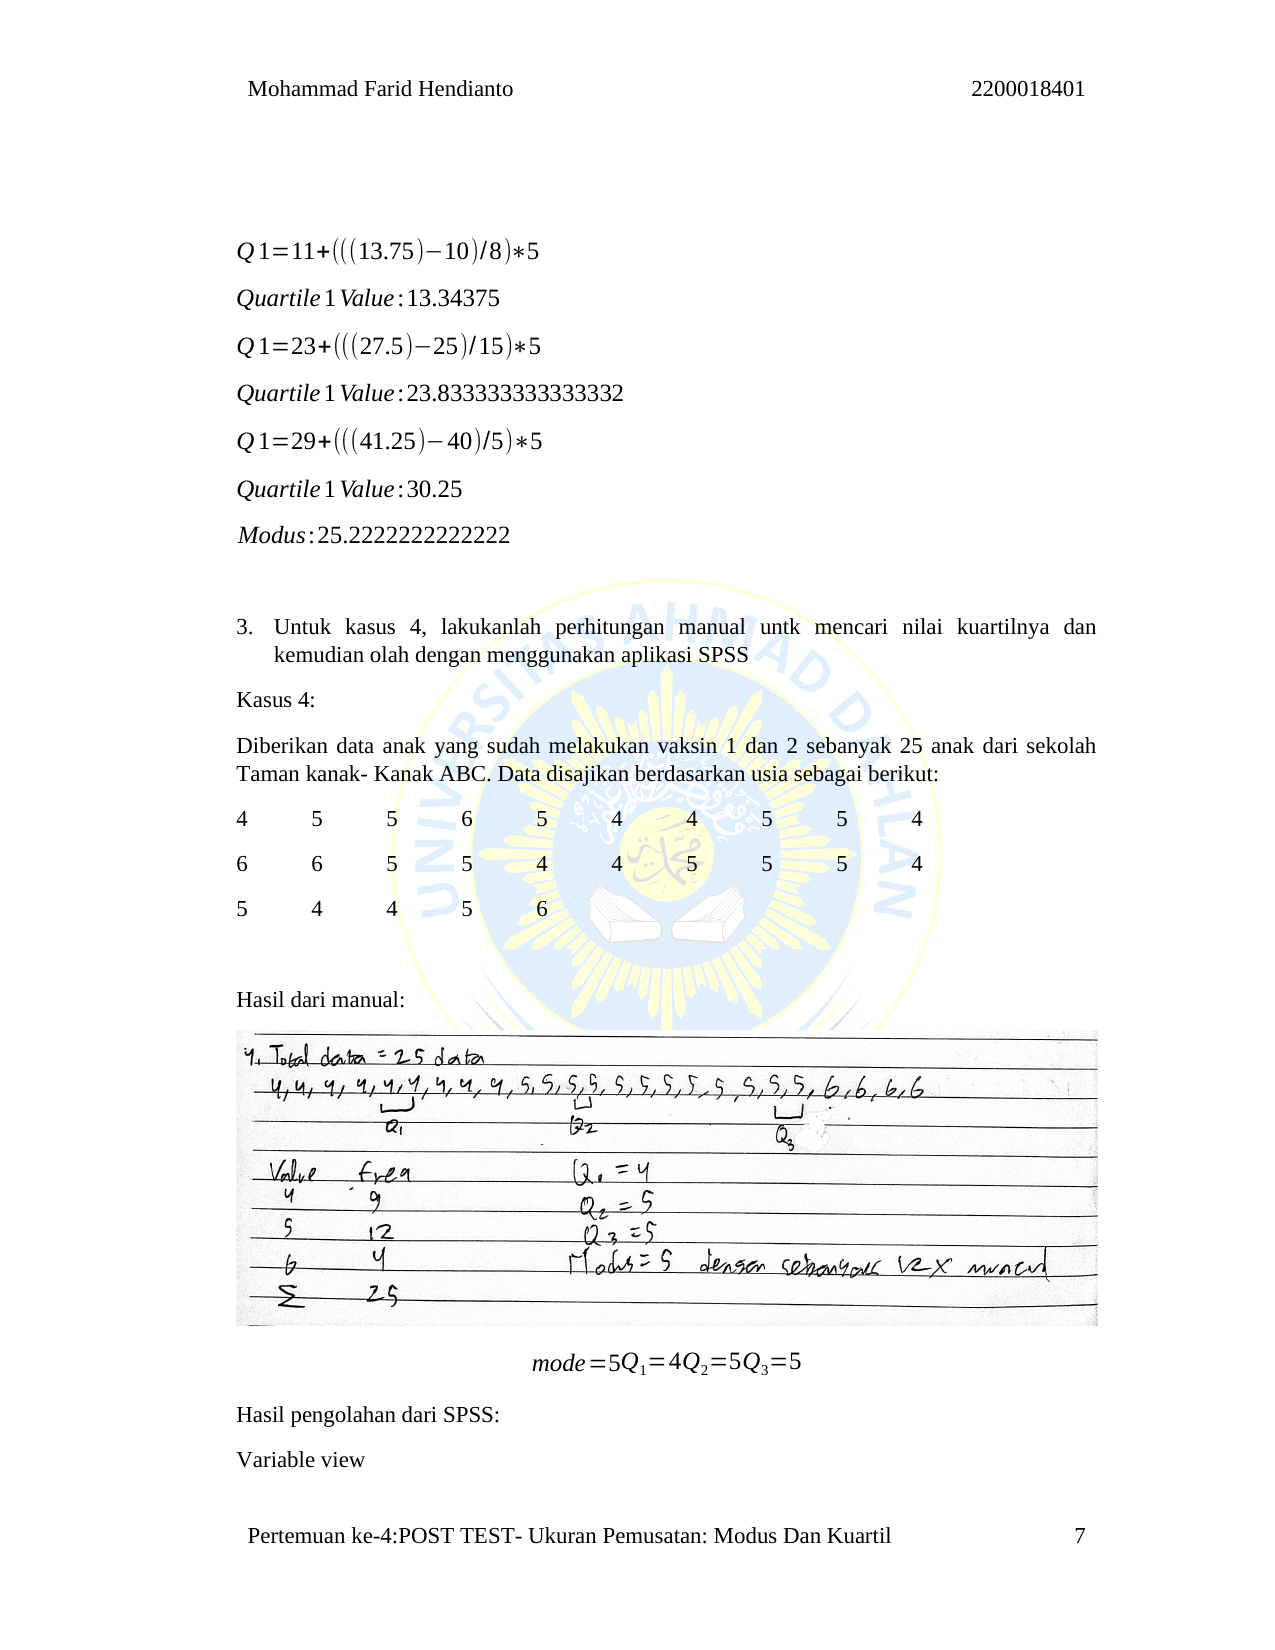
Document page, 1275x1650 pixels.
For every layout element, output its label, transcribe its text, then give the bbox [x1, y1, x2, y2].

text Diberikan data anak yang sudah melakukan vaksin 1 dan 2 sebanyak 25 anak dari sekolah Taman kanak‐ Kanak ABC. Data disajikan berdasarkan usia sebagai berikut: [236, 732, 1098, 786]
list Untuk kasus 4, lakukanlah perhitungan manual untk mencari nilai kuartilnya dan kemudian olah dengan menggunakan aplikasi SPSS [236, 613, 1098, 668]
text Variable view [236, 1446, 1098, 1472]
text 6 6 5 5 4 4 5 5 5 4 [236, 850, 1098, 877]
text Hasil pengolahan dari SPSS: [236, 1401, 1098, 1427]
text 4 5 5 6 5 4 4 5 5 4 [236, 805, 1098, 832]
text 5 4 4 5 6 [236, 895, 1098, 922]
text Kasus 4: [236, 687, 1098, 713]
text Hasil dari manual: [236, 986, 1098, 1012]
